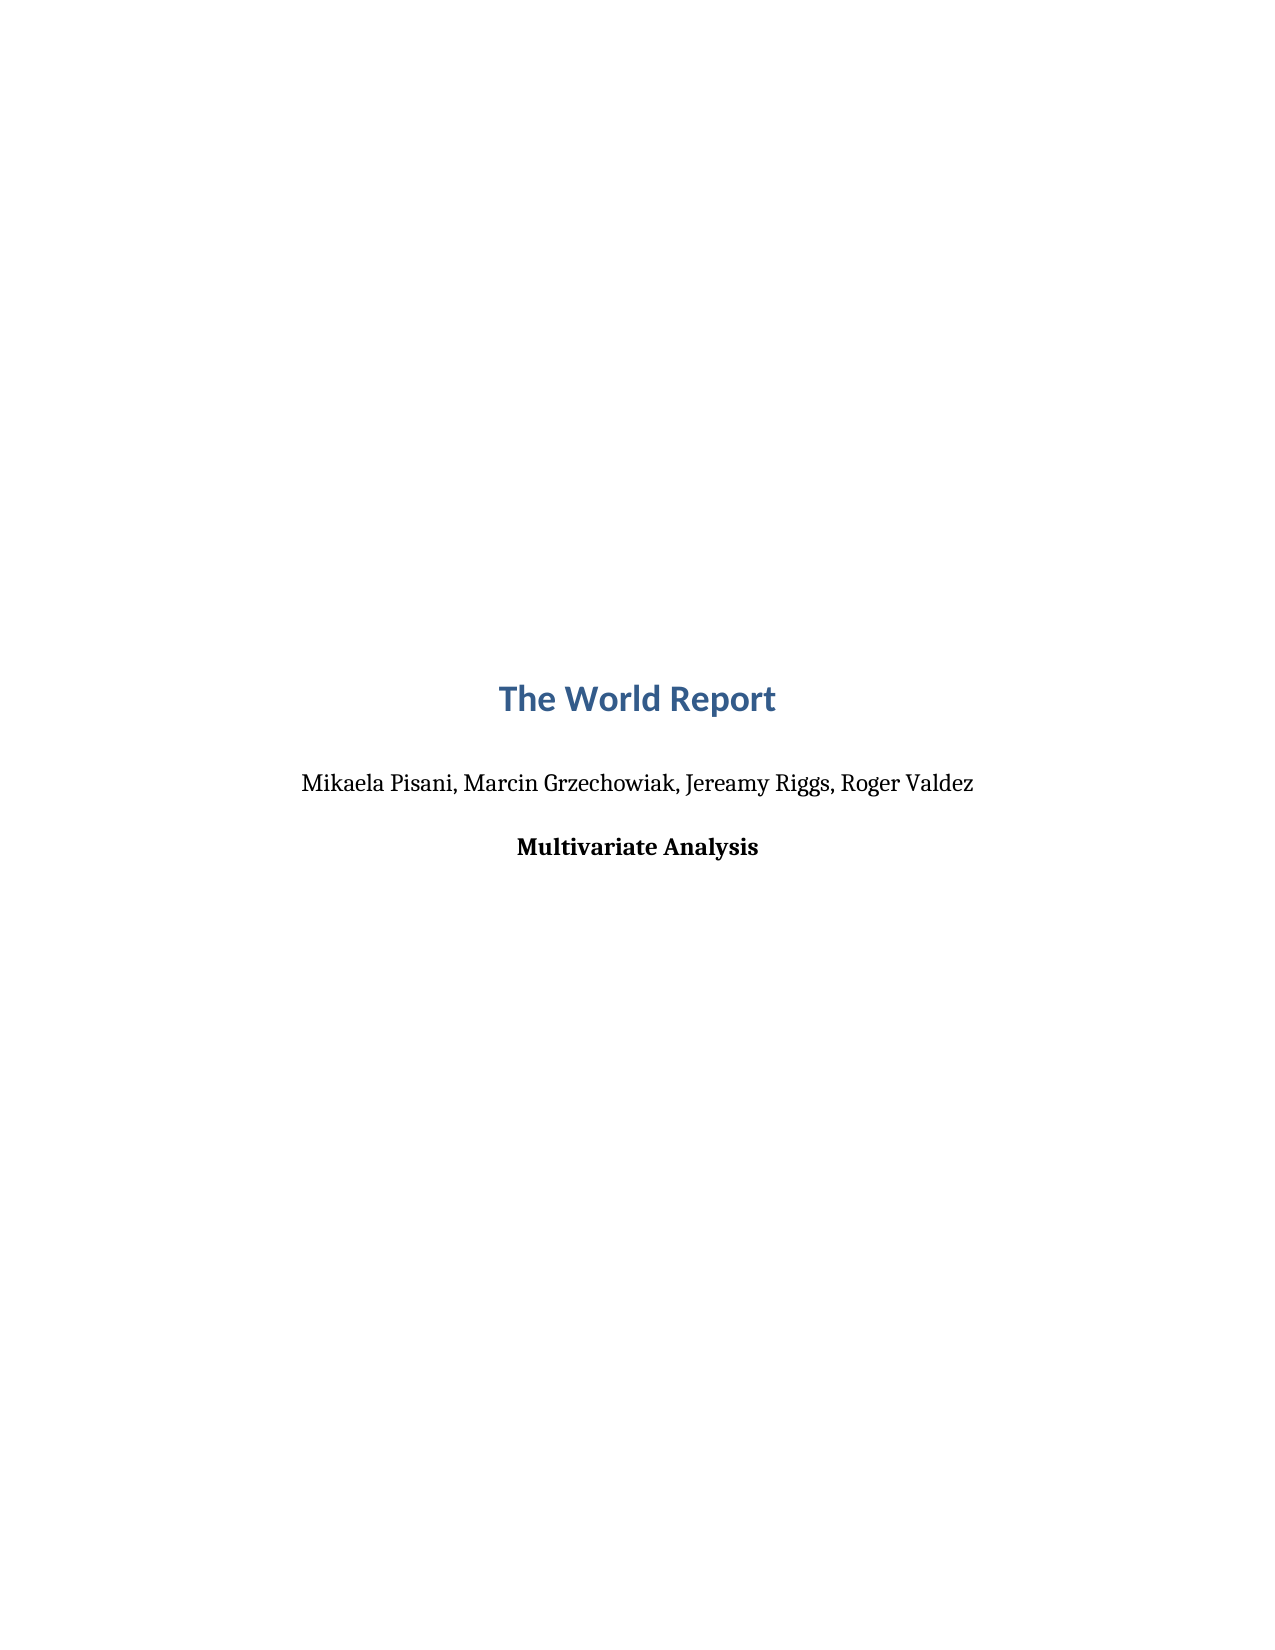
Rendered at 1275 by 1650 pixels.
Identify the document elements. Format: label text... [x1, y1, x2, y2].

text Mikaela Pisani, Marcin Grzechowiak, Jereamy Riggs, Roger Valdez [150, 769, 1125, 797]
text Multivariate Analysis [150, 833, 1125, 861]
title The World Report [150, 675, 1125, 721]
